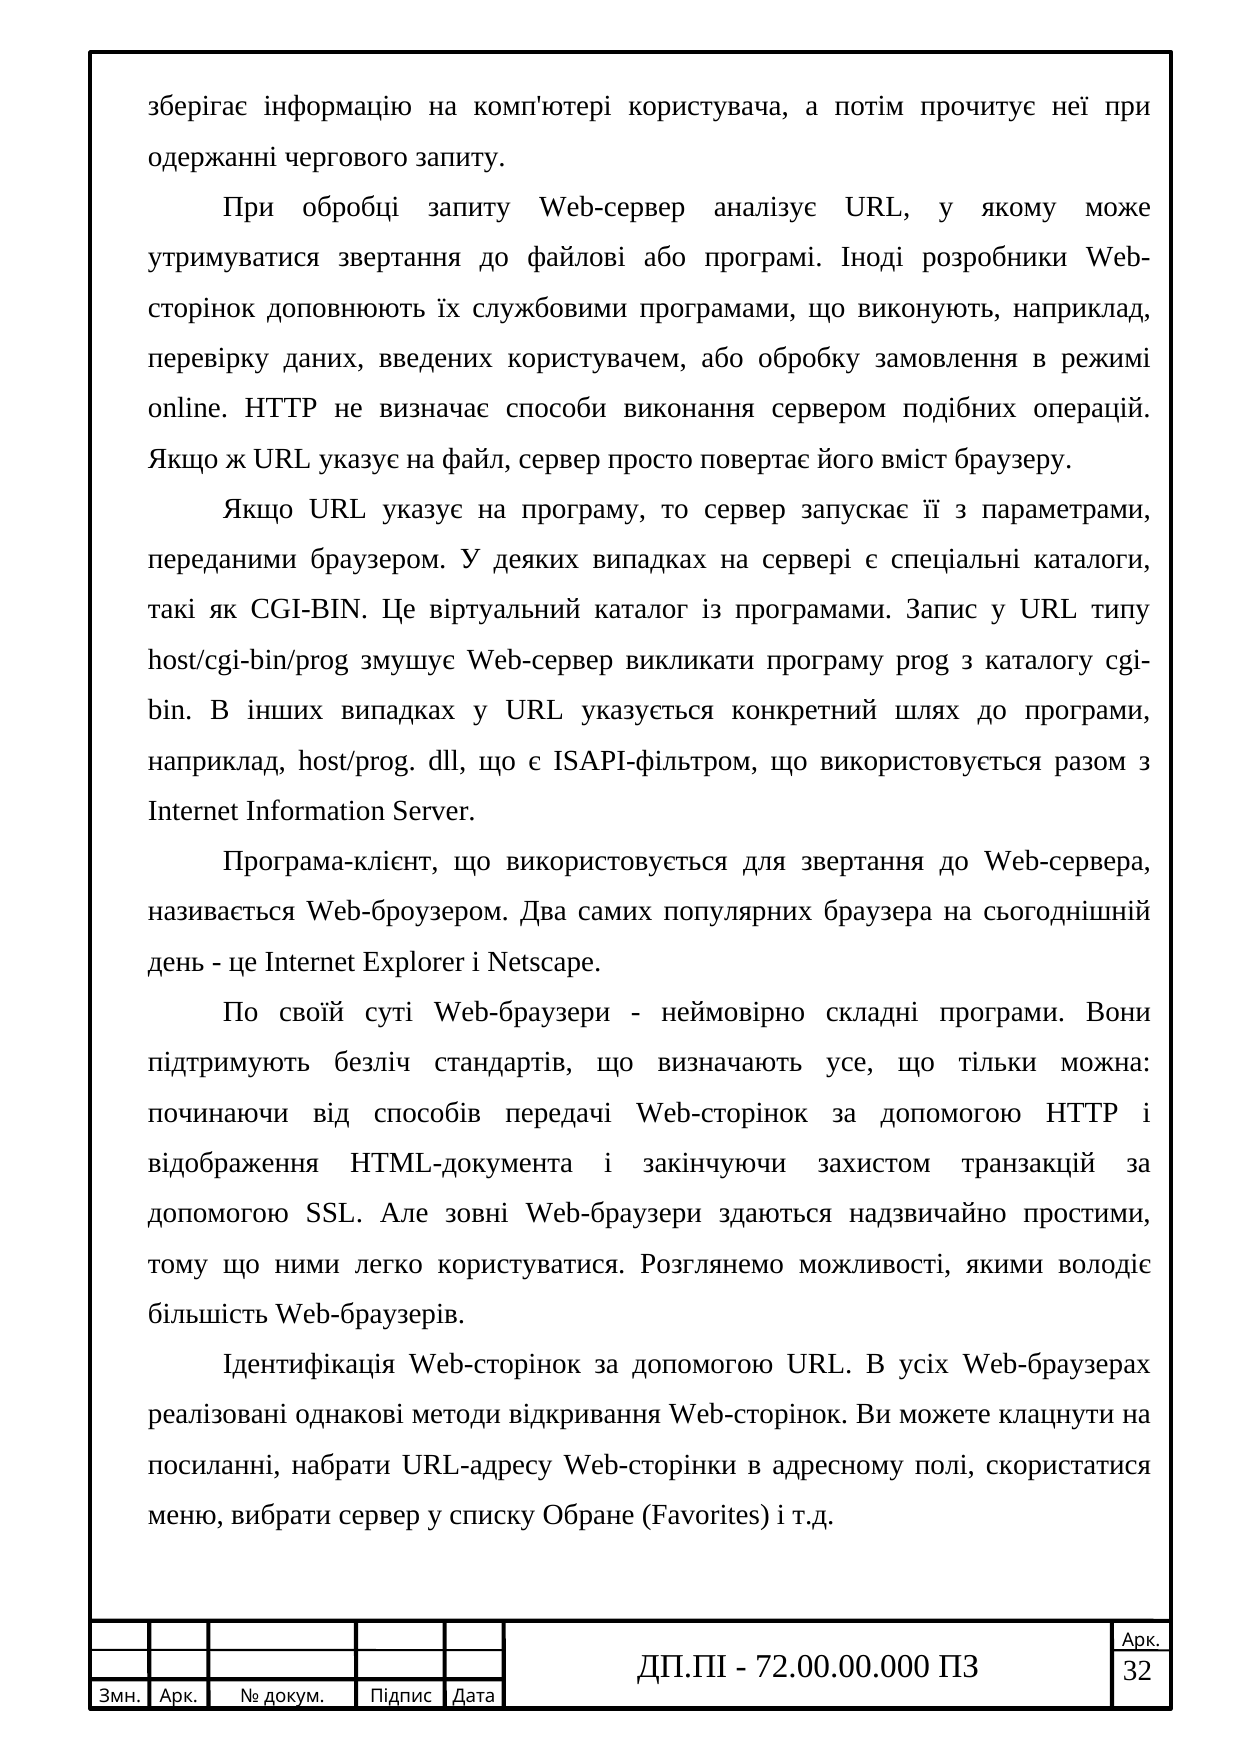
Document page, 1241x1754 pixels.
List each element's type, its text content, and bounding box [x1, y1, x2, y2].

text Програма-клієнт, що використовується для звертання до Web-сервера, називається Web-броузером. Два самих популярних браузера на сьогоднішній день - це Internet Explorer і Netscape. [148, 843, 1152, 977]
text Ідентифікація Web-сторінок за допомогою URL. В усіх Web-браузерах реалізовані однакові методи відкривання Web-сторінок. Ви можете клацнути на посиланні, набрати URL-адресу Web-сторінки в адресному полі, скористатися меню, вибрати сервер у списку Обране (Favorites) і т.д. [148, 1346, 1152, 1531]
text При обробці запиту Web-сервер аналізує URL, у якому може утримуватися звертання до файлові або програмі. Іноді розробники Web-сторінок доповнюють їх службовими програмами, що виконують, наприклад, перевірку даних, введених користувачем, або обробку замовлення в режимі online. HTTP не визначає способи виконання сервером подібних операцій. Якщо ж URL указує на файл, сервер просто повертає його вміст браузеру. [148, 189, 1152, 474]
text Якщо URL указує на програму, то сервер запускає її з параметрами, переданими браузером. У деяких випадках на сервері є спеціальні каталоги, такі як CGI-BIN. Це віртуальний каталог із програмами. Запис у URL типу host/cgi-bin/prog змушує Web-сервер викликати програму prog з каталогу cgi-bin. В інших випадках у URL указується конкретний шлях до програми, наприклад, host/prog. dll, що є ISAPI-фільтром, що використовується разом з Internet Information Server. [148, 491, 1152, 826]
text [148, 88, 1152, 172]
text По своїй суті Web-браузери - неймовірно складні програми. Вони підтримують безліч стандартів, що визначають усе, що тільки можна: починаючи від способів передачі Web-сторінок за допомогою HTTP і відображення HTML-документа і закінчуючи захистом транзакцій за допомогою SSL. Але зовні Web-браузери здаються надзвичайно простими, тому що ними легко користуватися. Розглянемо можливості, якими володіє більшість Web-браузерів. [148, 994, 1152, 1329]
